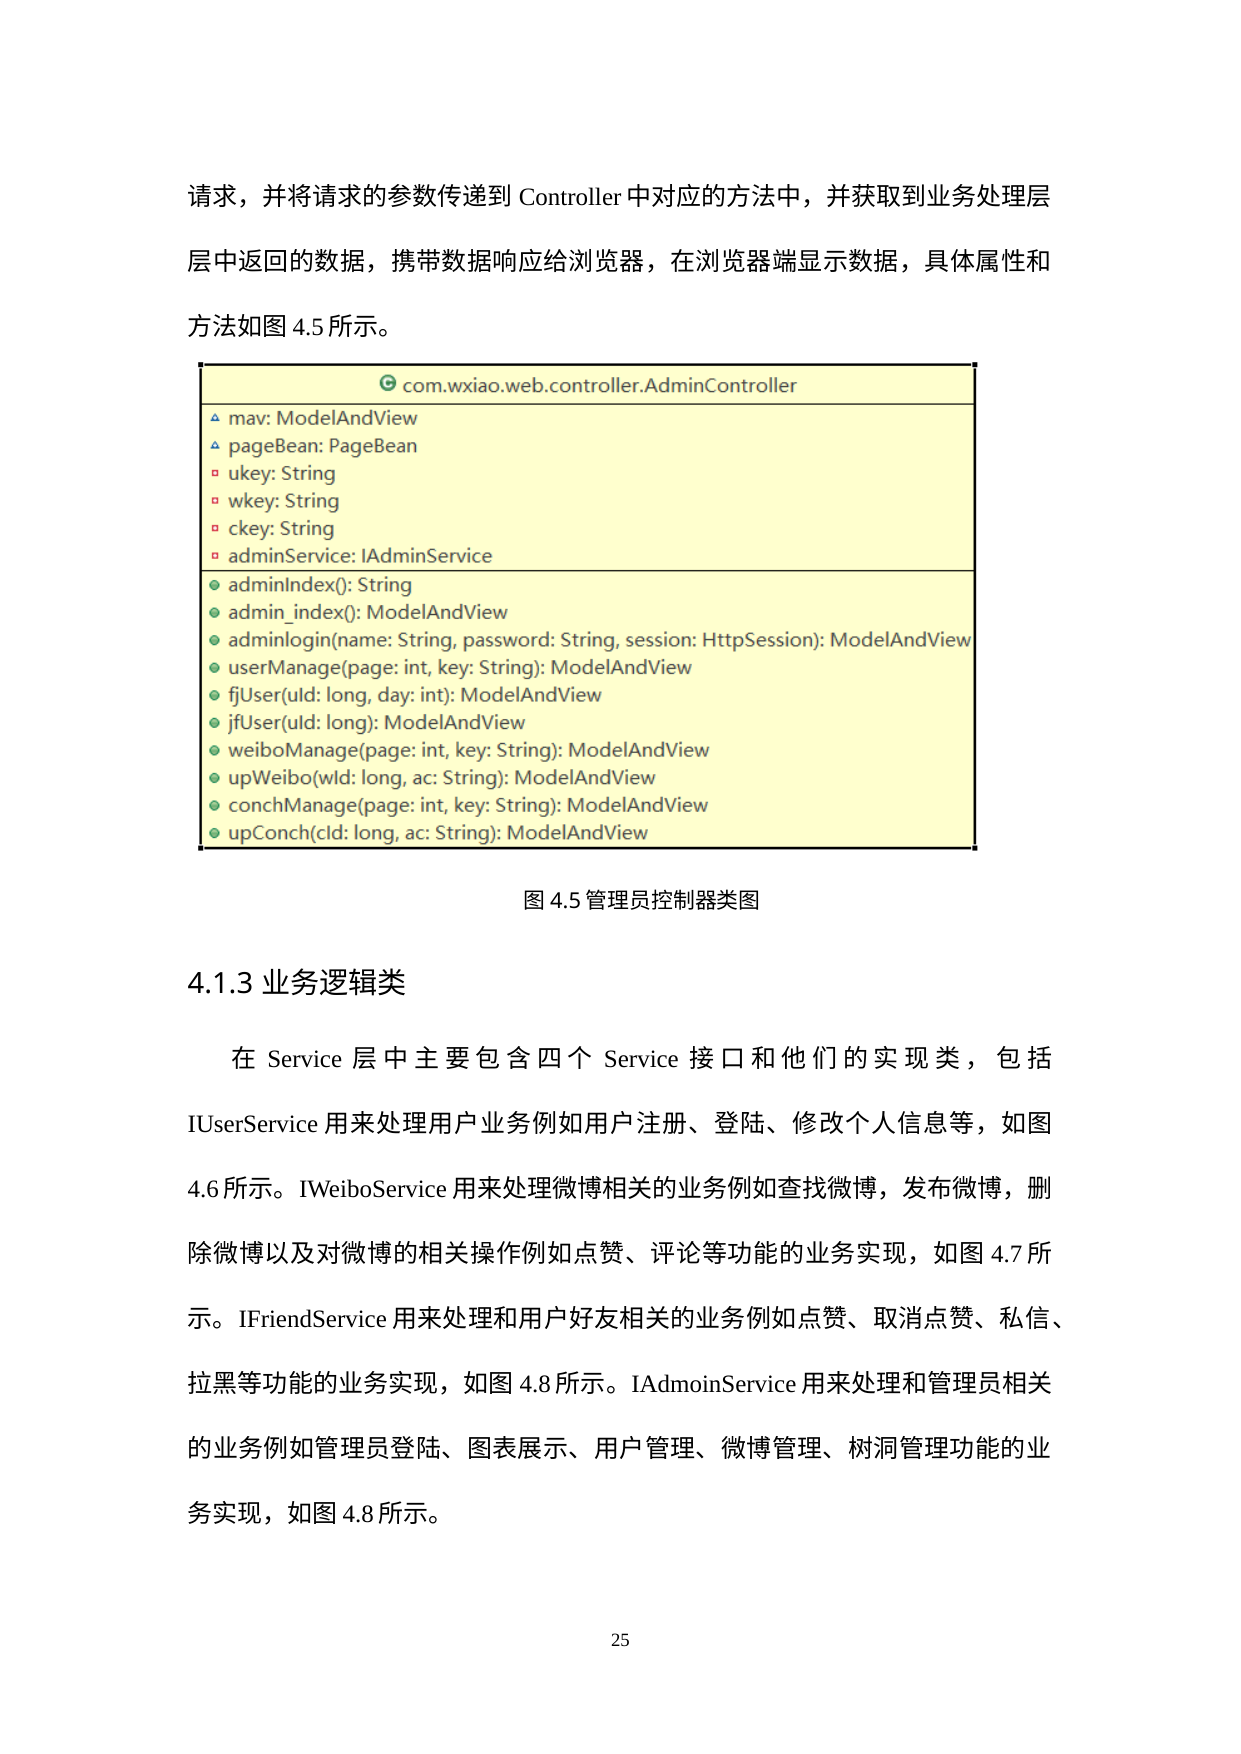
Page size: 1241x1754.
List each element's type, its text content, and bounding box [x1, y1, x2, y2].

text 在Service层中主要包含四个Service接口和他们的实现类，包括IUserService用来处理用户业务例如用户注册、登陆、修改个人信息等，如图4.6所示。IWeiboService用来处理微博相关的业务例如查找微博，发布微博，删除微博以及对微博的相关操作例如点赞、评论等功能的业务实现，如图4.7所示。IFriendService用来处理和用户好友相关的业务例如点赞、取消点赞、私信、拉黑等功能的业务实现，如图4.8所示。IAdmoinService用来处理和管理员相关的业务例如管理员登陆、图表展示、用户管理、微博管理、树洞管理功能的业务实现，如图4.8所示。 [187, 1024, 1053, 1544]
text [187, 162, 1053, 357]
text 4.1.3 业务逻辑类 [187, 948, 1053, 1013]
picture [187, 357, 989, 857]
text 图4.5管理员控制器类图 [187, 883, 1053, 916]
